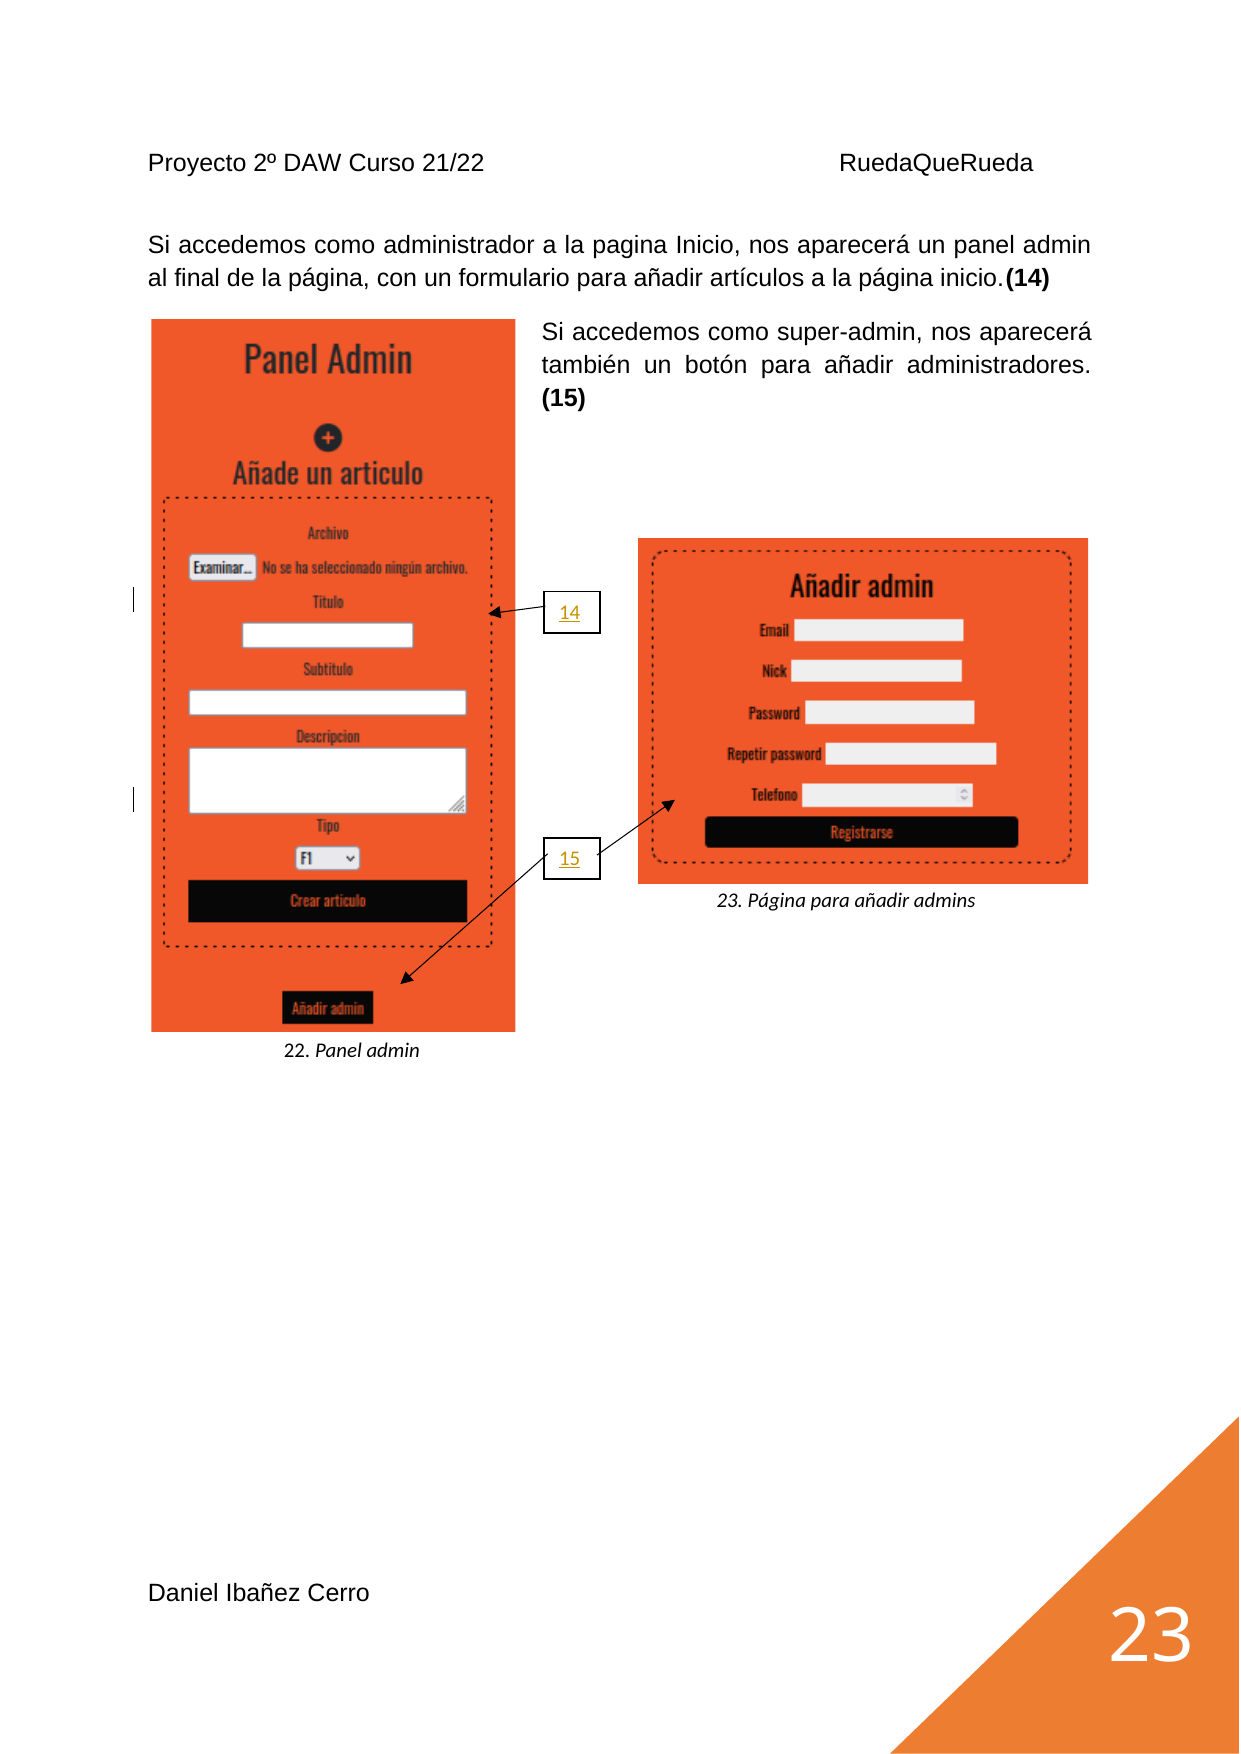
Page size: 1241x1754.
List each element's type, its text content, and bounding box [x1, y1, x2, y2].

text Si accedemos como administrador a la pagina Inicio, nos aparecerá un panel admin al final de la página, con un formulario para añadir artículos a la página inicio.(14) [148, 230, 1092, 292]
picture [151, 319, 516, 1032]
text 23. Página para añadir admins [716, 887, 1092, 912]
text 22. Panel admin [279, 1037, 1092, 1062]
picture [638, 538, 1089, 884]
text Si accedemos como super-admin, nos aparecerá también un botón para añadir administradores.(15) [541, 317, 1092, 412]
